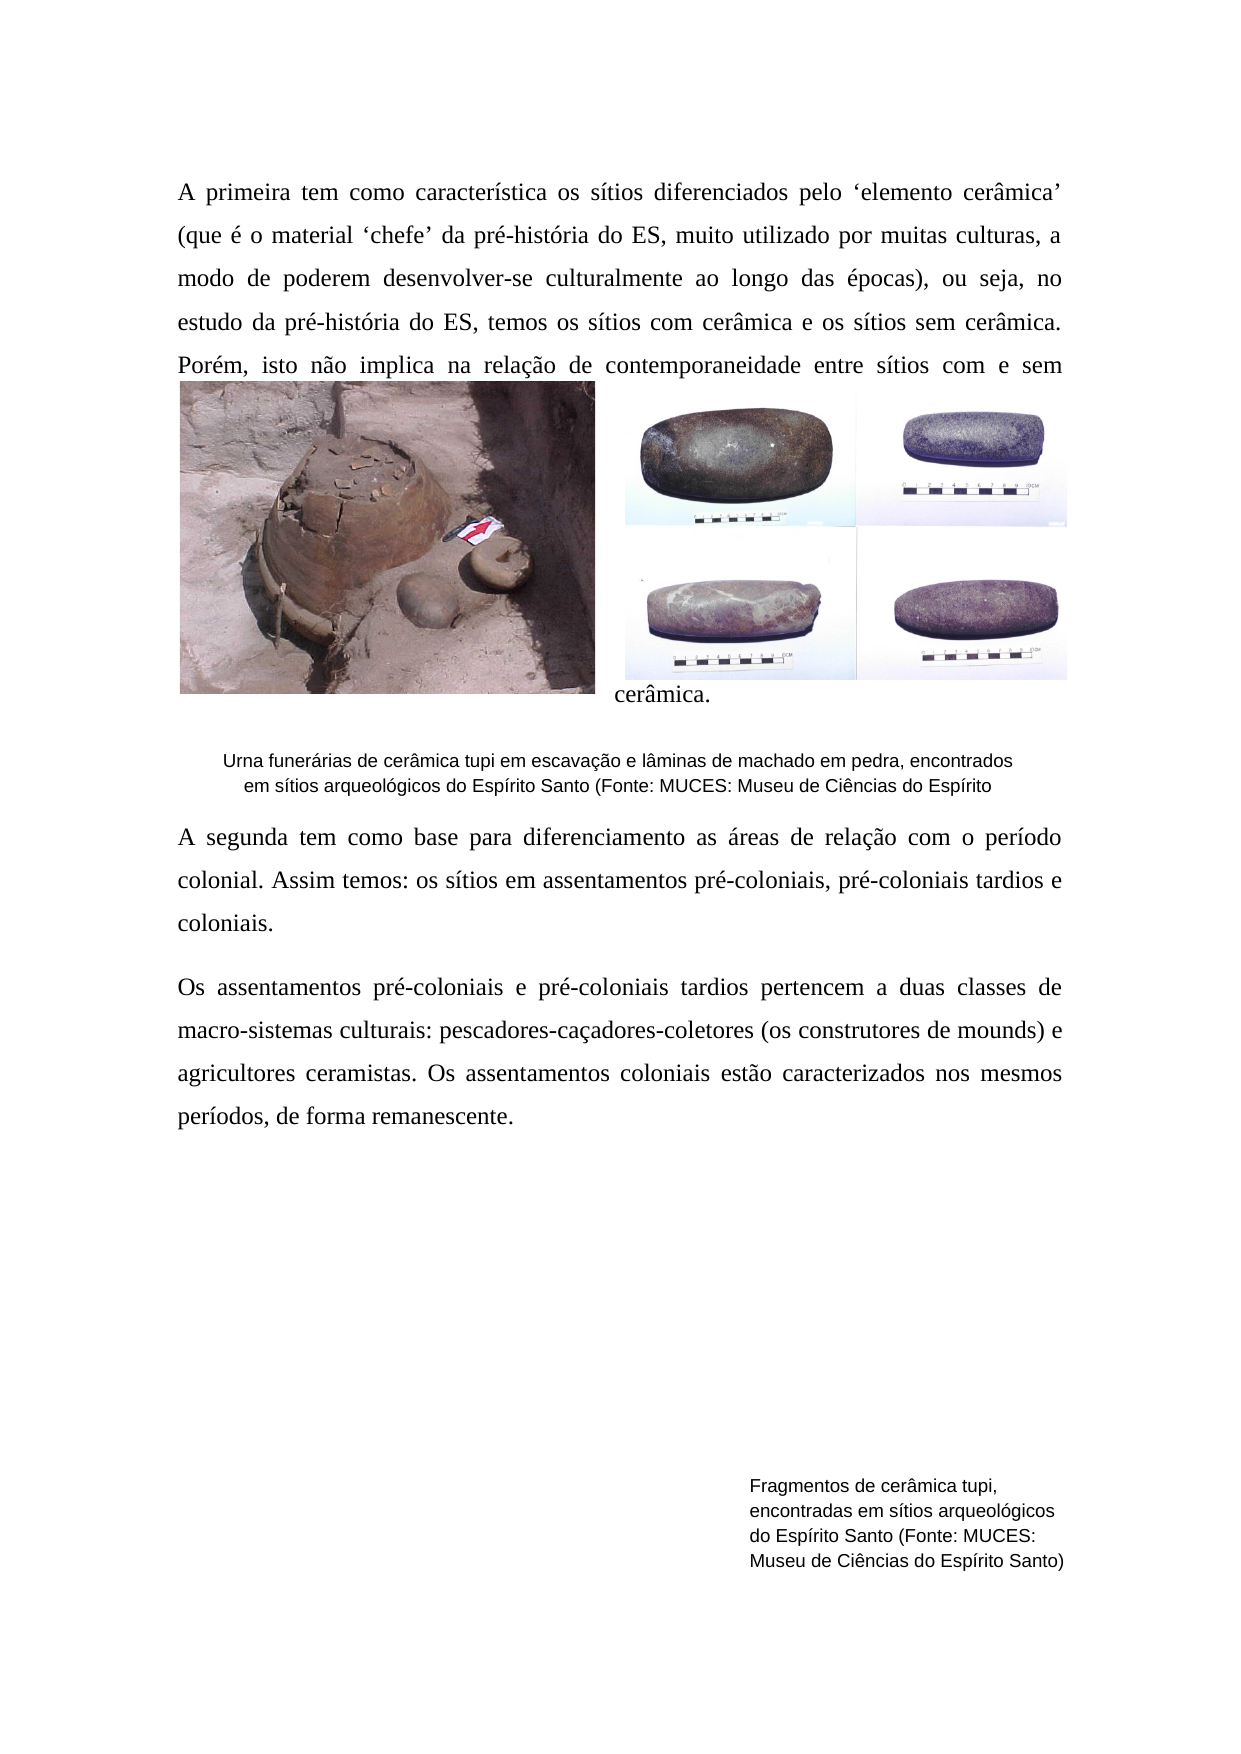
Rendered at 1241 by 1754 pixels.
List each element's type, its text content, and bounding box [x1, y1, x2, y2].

picture [625, 392, 1068, 680]
text Os assentamentos pré-coloniais e pré-coloniais tardios pertencem a duas classes de macro-sistemas culturais: pescadores-caçadores-coletores (os construtores de mounds) e agricultores ceramistas. Os assentamentos coloniais estão caracterizados nos mesmos períodos, de forma remanescente. [177, 972, 1063, 1130]
picture [179, 381, 596, 694]
text A segunda tem como base para diferenciamento as áreas de relação com o período colonial. Assim temos: os sítios em assentamentos pré-coloniais, pré-coloniais tardios e coloniais. [177, 743, 1063, 937]
